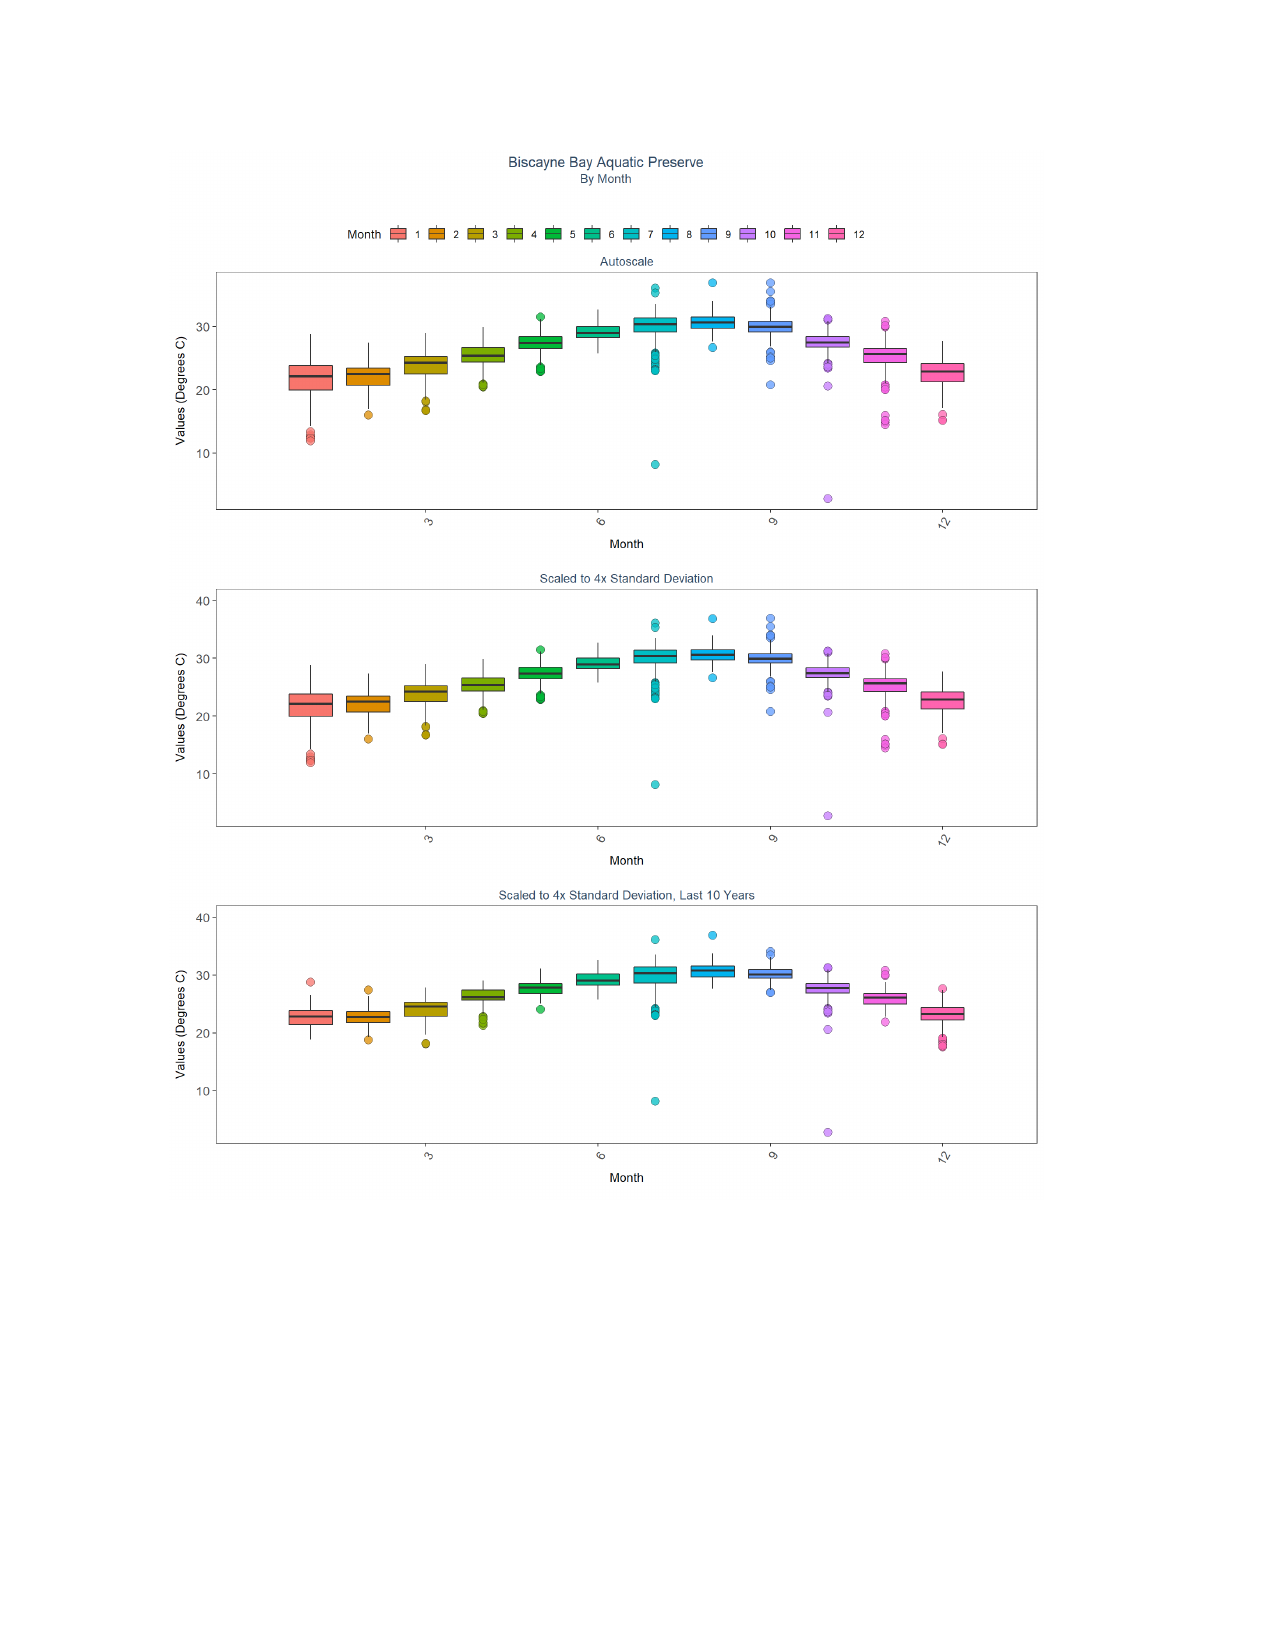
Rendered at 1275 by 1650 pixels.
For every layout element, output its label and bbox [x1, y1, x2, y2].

picture [168, 150, 1044, 1200]
